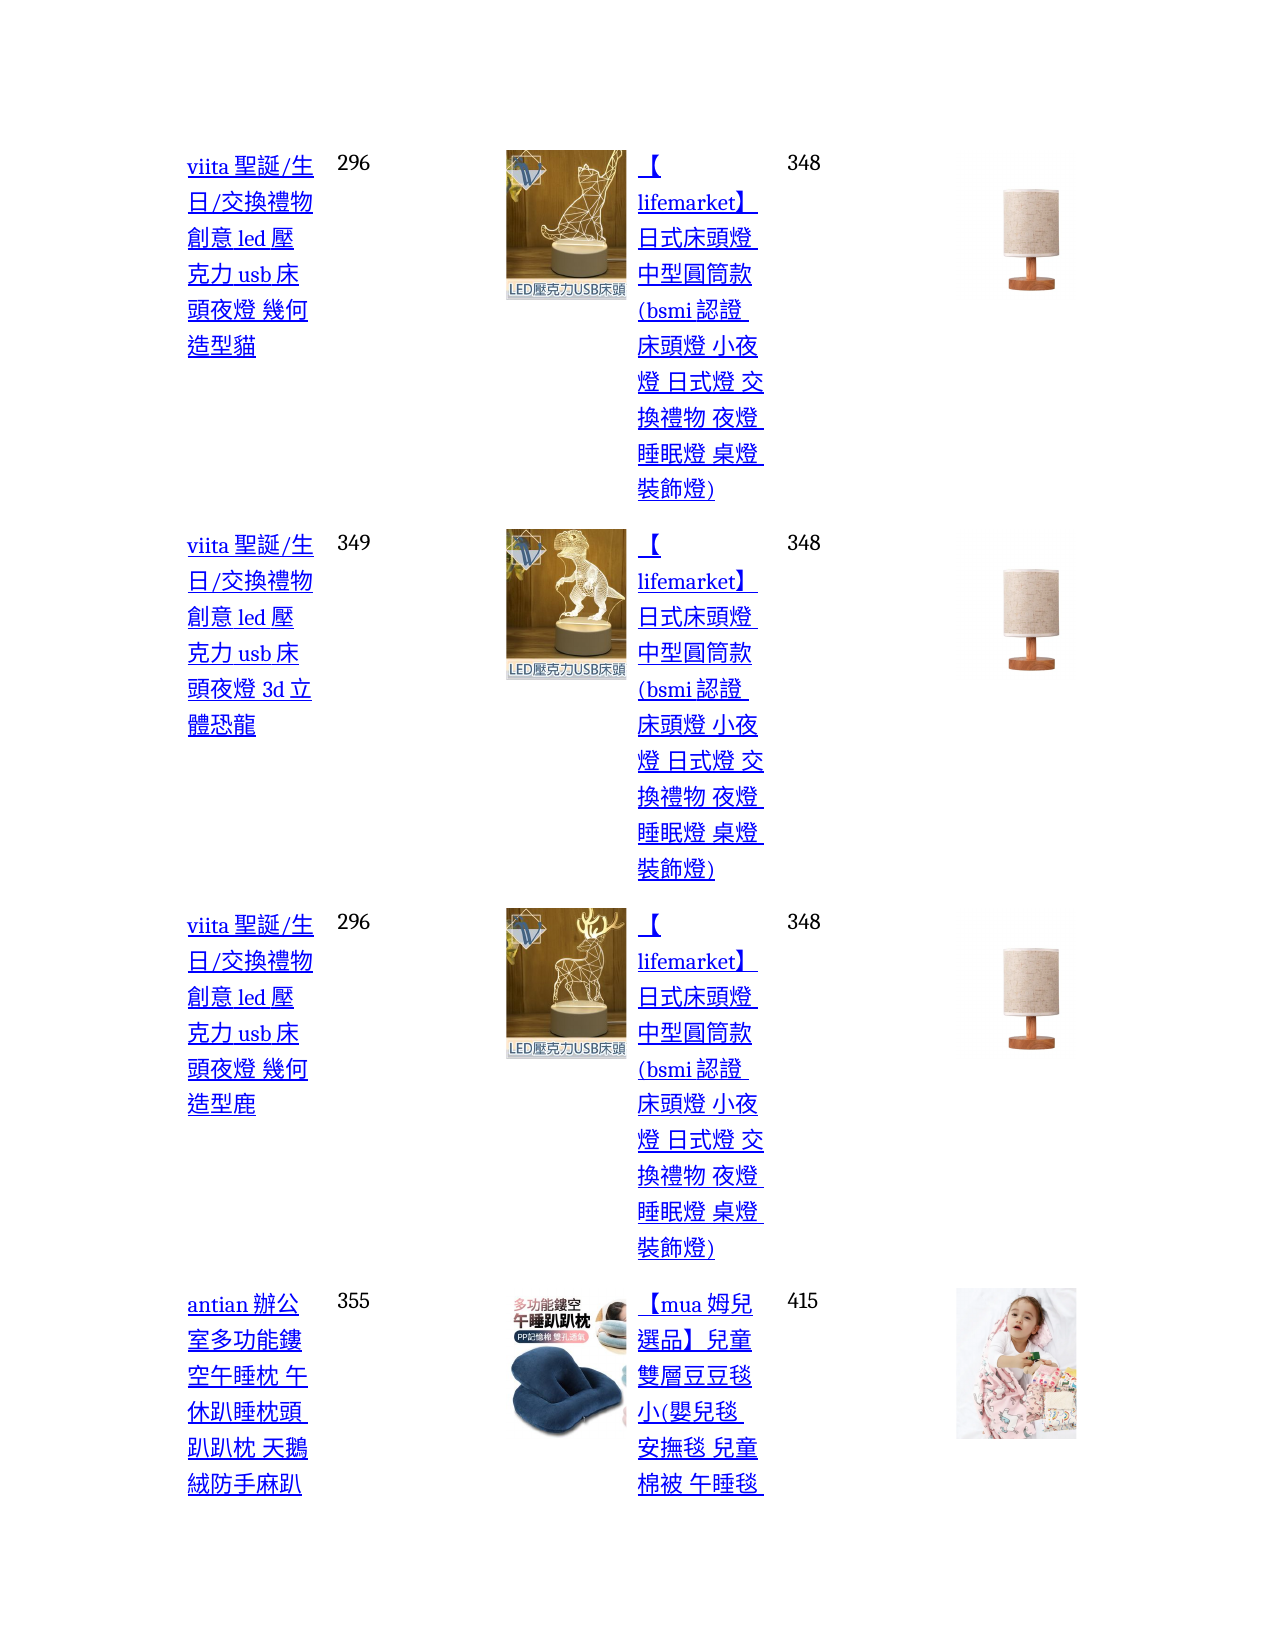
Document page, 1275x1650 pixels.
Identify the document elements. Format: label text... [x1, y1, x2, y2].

picture [956, 150, 1077, 300]
table_cell [926, 909, 1076, 1288]
table_cell 296 [326, 909, 476, 1288]
table_cell 296 [326, 150, 476, 529]
table_cell [926, 1288, 1076, 1499]
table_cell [626, 1288, 776, 1499]
table_cell viita 聖誕/生日/交換禮物創意led壓克力usb床頭夜燈 3d立體恐龍 [176, 529, 326, 909]
table_cell 349 [326, 529, 476, 909]
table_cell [176, 1288, 326, 1499]
table_cell 355 [326, 1288, 476, 1499]
table_cell 348 [776, 150, 926, 529]
table_cell 348 [776, 529, 926, 909]
picture [956, 908, 1077, 1059]
picture [506, 908, 627, 1059]
table_cell viita 聖誕/生日/交換禮物創意led壓克力usb床頭夜燈 幾何造型貓 [176, 150, 326, 529]
table_cell [476, 150, 626, 529]
picture [506, 150, 627, 300]
picture [956, 529, 1077, 680]
table_cell viita 聖誕/生日/交換禮物創意led壓克力usb床頭夜燈 幾何造型鹿 [176, 909, 326, 1288]
table_cell 348 [776, 909, 926, 1288]
table_cell [476, 909, 626, 1288]
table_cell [626, 150, 776, 529]
picture [956, 1288, 1077, 1439]
picture [506, 529, 627, 680]
table_cell [476, 529, 626, 909]
picture [506, 1288, 627, 1439]
table_cell [476, 1288, 626, 1499]
table_cell 415 [776, 1288, 926, 1499]
table_cell [926, 529, 1076, 909]
table_cell 【lifemarket】日式床頭燈 中型圓筒款(bsmi認證 床頭燈 小夜燈 日式燈 交換禮物 夜燈 睡眠燈 桌燈 裝飾燈) [626, 529, 776, 909]
table_cell 【lifemarket】日式床頭燈 中型圓筒款(bsmi認證 床頭燈 小夜燈 日式燈 交換禮物 夜燈 睡眠燈 桌燈 裝飾燈) [626, 909, 776, 1288]
table_cell [926, 150, 1076, 529]
